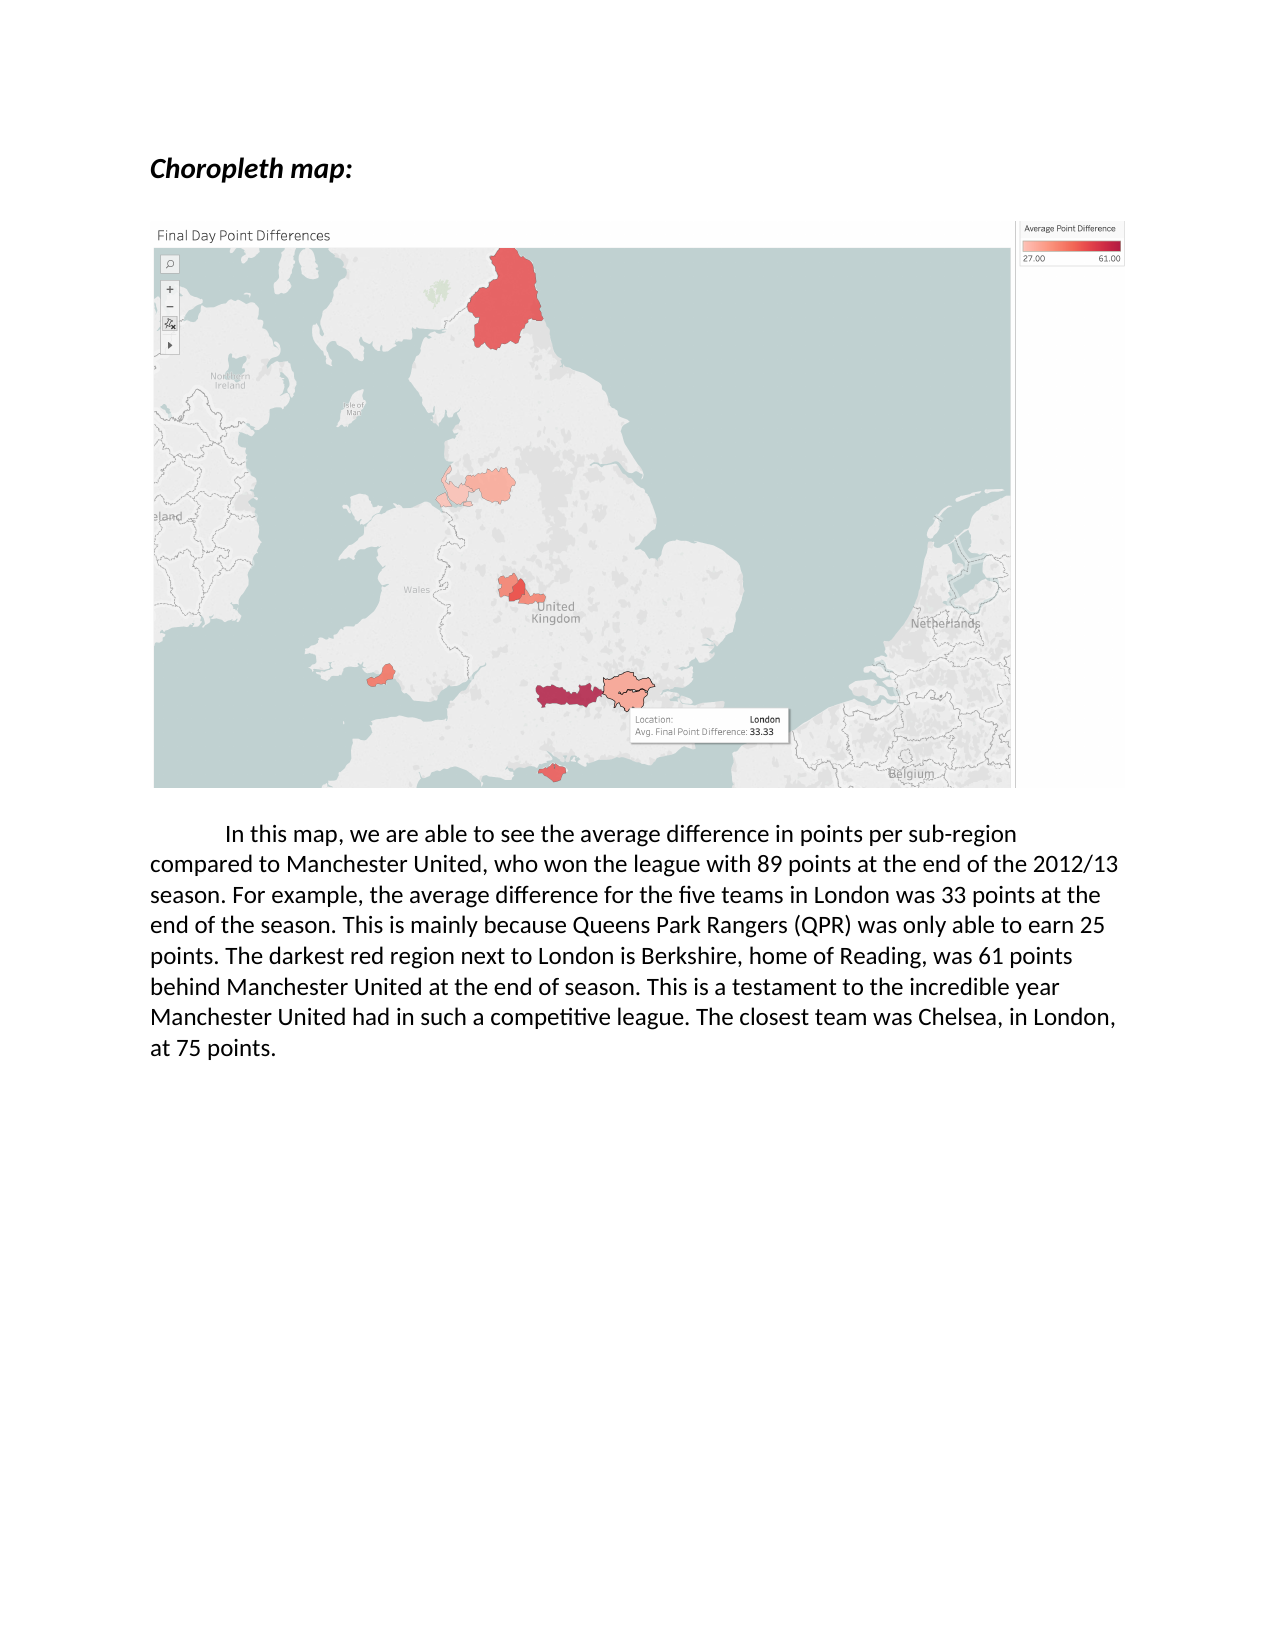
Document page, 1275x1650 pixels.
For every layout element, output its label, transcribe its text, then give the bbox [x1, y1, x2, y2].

picture [150, 221, 1125, 788]
text In this map, we are able to see the average difference in points per sub-region compared to Manchester United, who won the league with 89 points at the end of the 2012/13 season. For example, the average difference for the five teams in London was 33 points at the end of the season. This is mainly because Queens Park Rangers (QPR) was only able to earn 25 points. The darkest red region next to London is Berkshire, home of Reading, was 61 points behind Manchester United at the end of season. This is a testament to the incredible year Manchester United had in such a competitive league. The closest team was Chelsea, in London, at 75 points. [150, 818, 1125, 1062]
text Choropleth map: [150, 150, 1125, 186]
